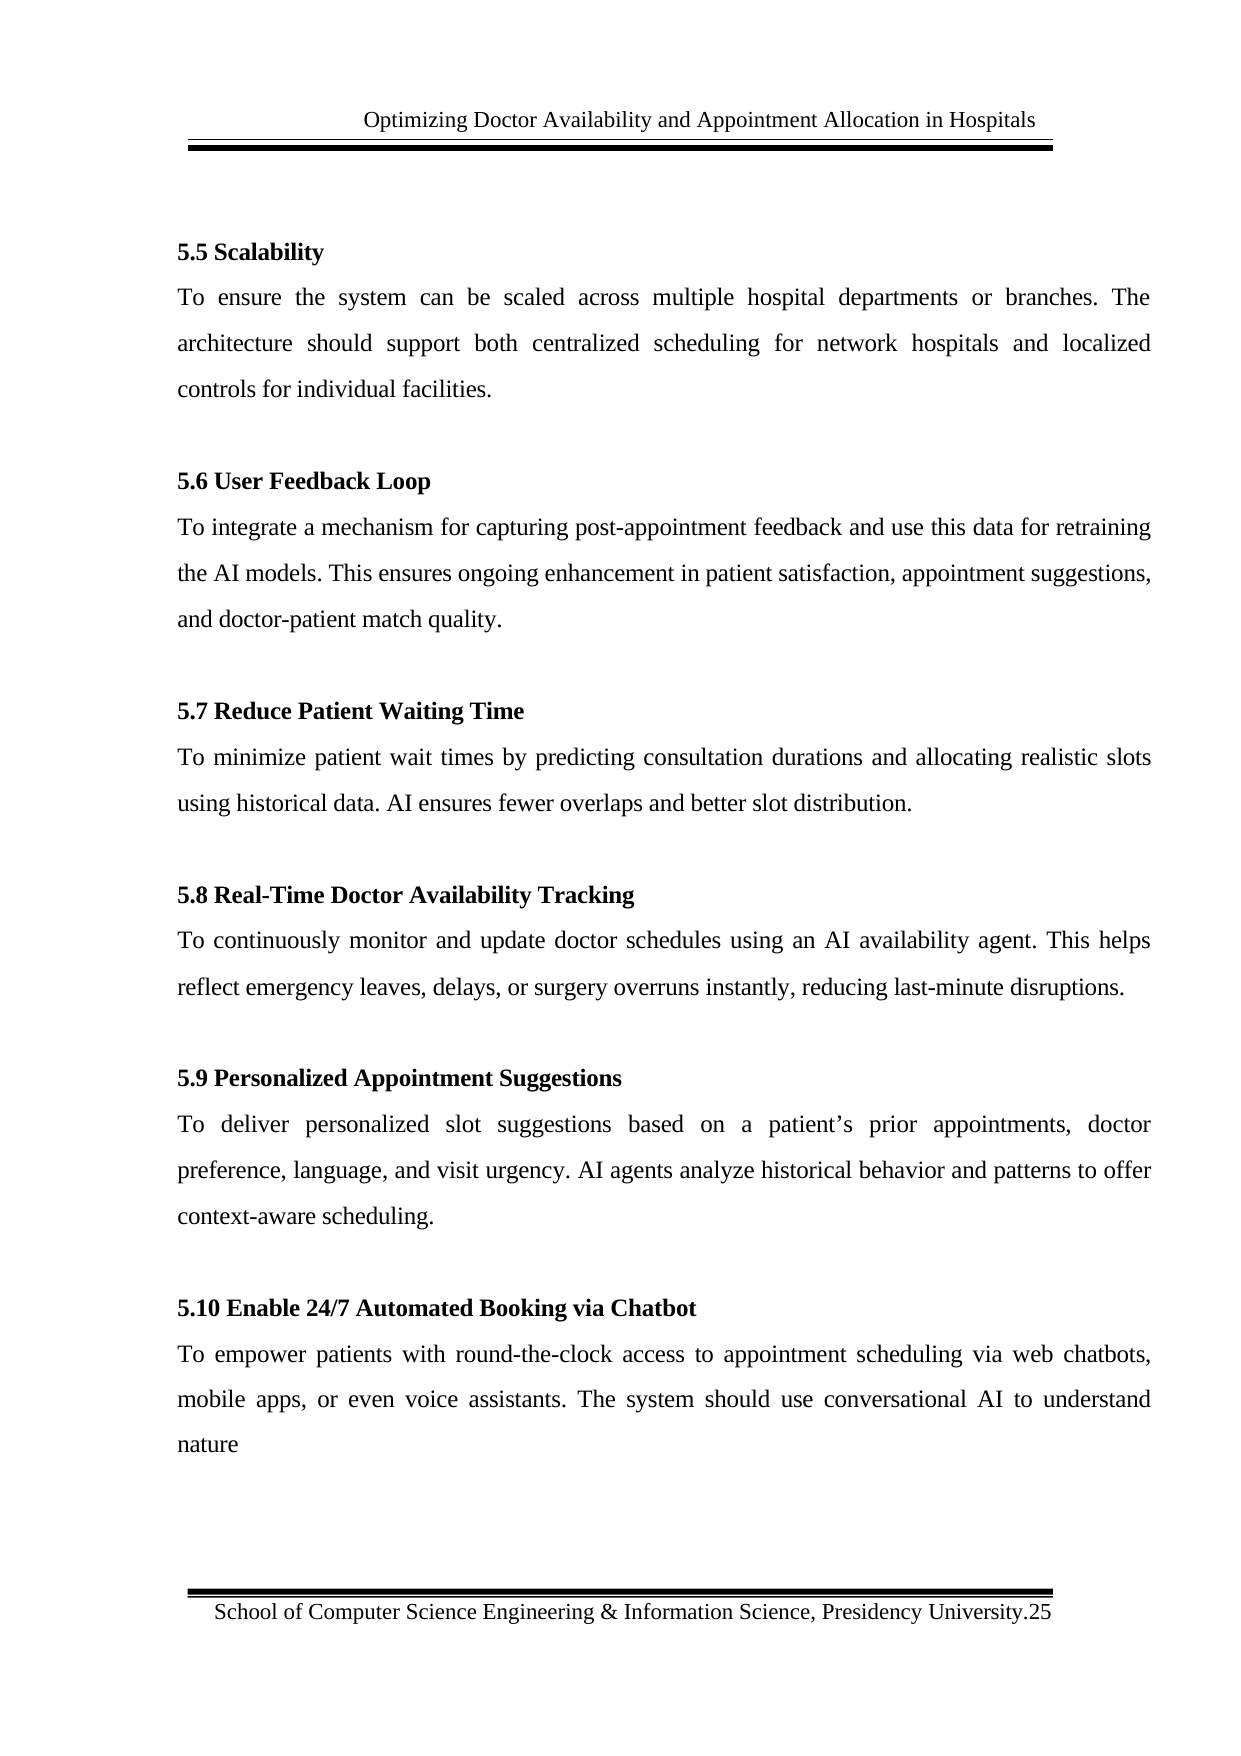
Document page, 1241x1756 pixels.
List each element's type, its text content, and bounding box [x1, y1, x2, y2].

text 5.7 Reduce Patient Waiting Time [177, 696, 1152, 725]
text To ensure the system can be scaled across multiple hospital departments or branches. The architecture should support both centralized scheduling for network hospitals and localized controls for individual facilities. [177, 282, 1152, 403]
text To integrate a mechanism for capturing post-appointment feedback and use this data for retraining the AI models. This ensures ongoing enhancement in patient satisfaction, appointment suggestions, and doctor-patient match quality. [177, 512, 1152, 633]
text To continuously monitor and update doctor schedules using an AI availability agent. This helps reflect emergency leaves, delays, or surgery overruns instantly, reducing last-minute disruptions. [177, 926, 1152, 1000]
text 5.9 Personalized Appointment Suggestions [177, 1063, 1152, 1092]
text 5.10 Enable 24/7 Automated Booking via Chatbot [177, 1293, 1152, 1322]
text 5.8 Real-Time Doctor Availability Tracking [177, 880, 1152, 908]
text 5.6 User Feedback Loop [177, 466, 1152, 495]
text To empower patients with round-the-clock access to appointment scheduling via web chatbots, mobile apps, or even voice assistants. The system should use conversational AI to understand nature [177, 1339, 1152, 1457]
text To deliver personalized slot suggestions based on a patient’s prior appointments, doctor preference, language, and visit urgency. AI agents analyze historical behavior and patterns to offer context-aware scheduling. [177, 1109, 1152, 1230]
text 5.5 Scalability [177, 237, 1152, 265]
text To minimize patient wait times by predicting consultation durations and allocating realistic slots using historical data. AI ensures fewer overlaps and better slot distribution. [177, 742, 1152, 817]
